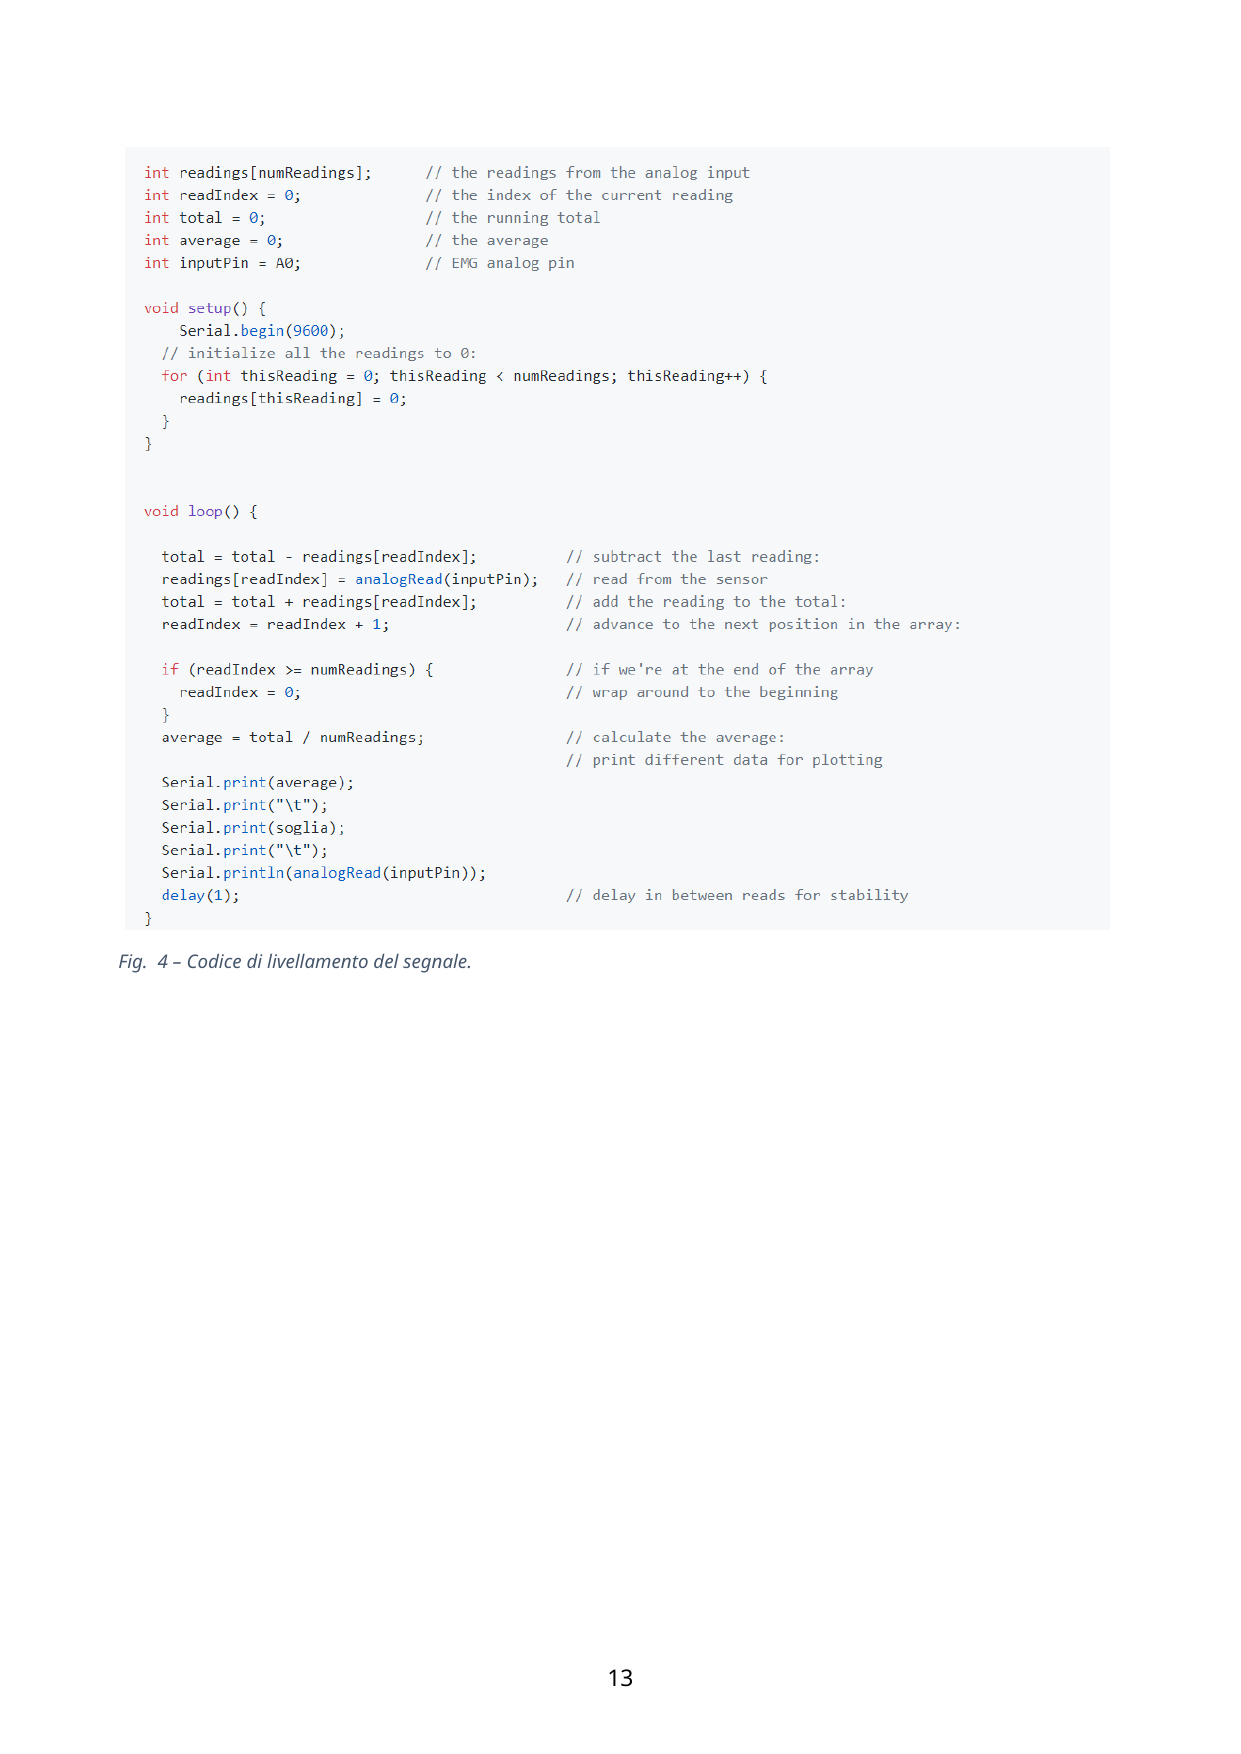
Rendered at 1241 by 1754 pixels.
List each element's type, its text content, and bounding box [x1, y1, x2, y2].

picture [118, 147, 1123, 930]
